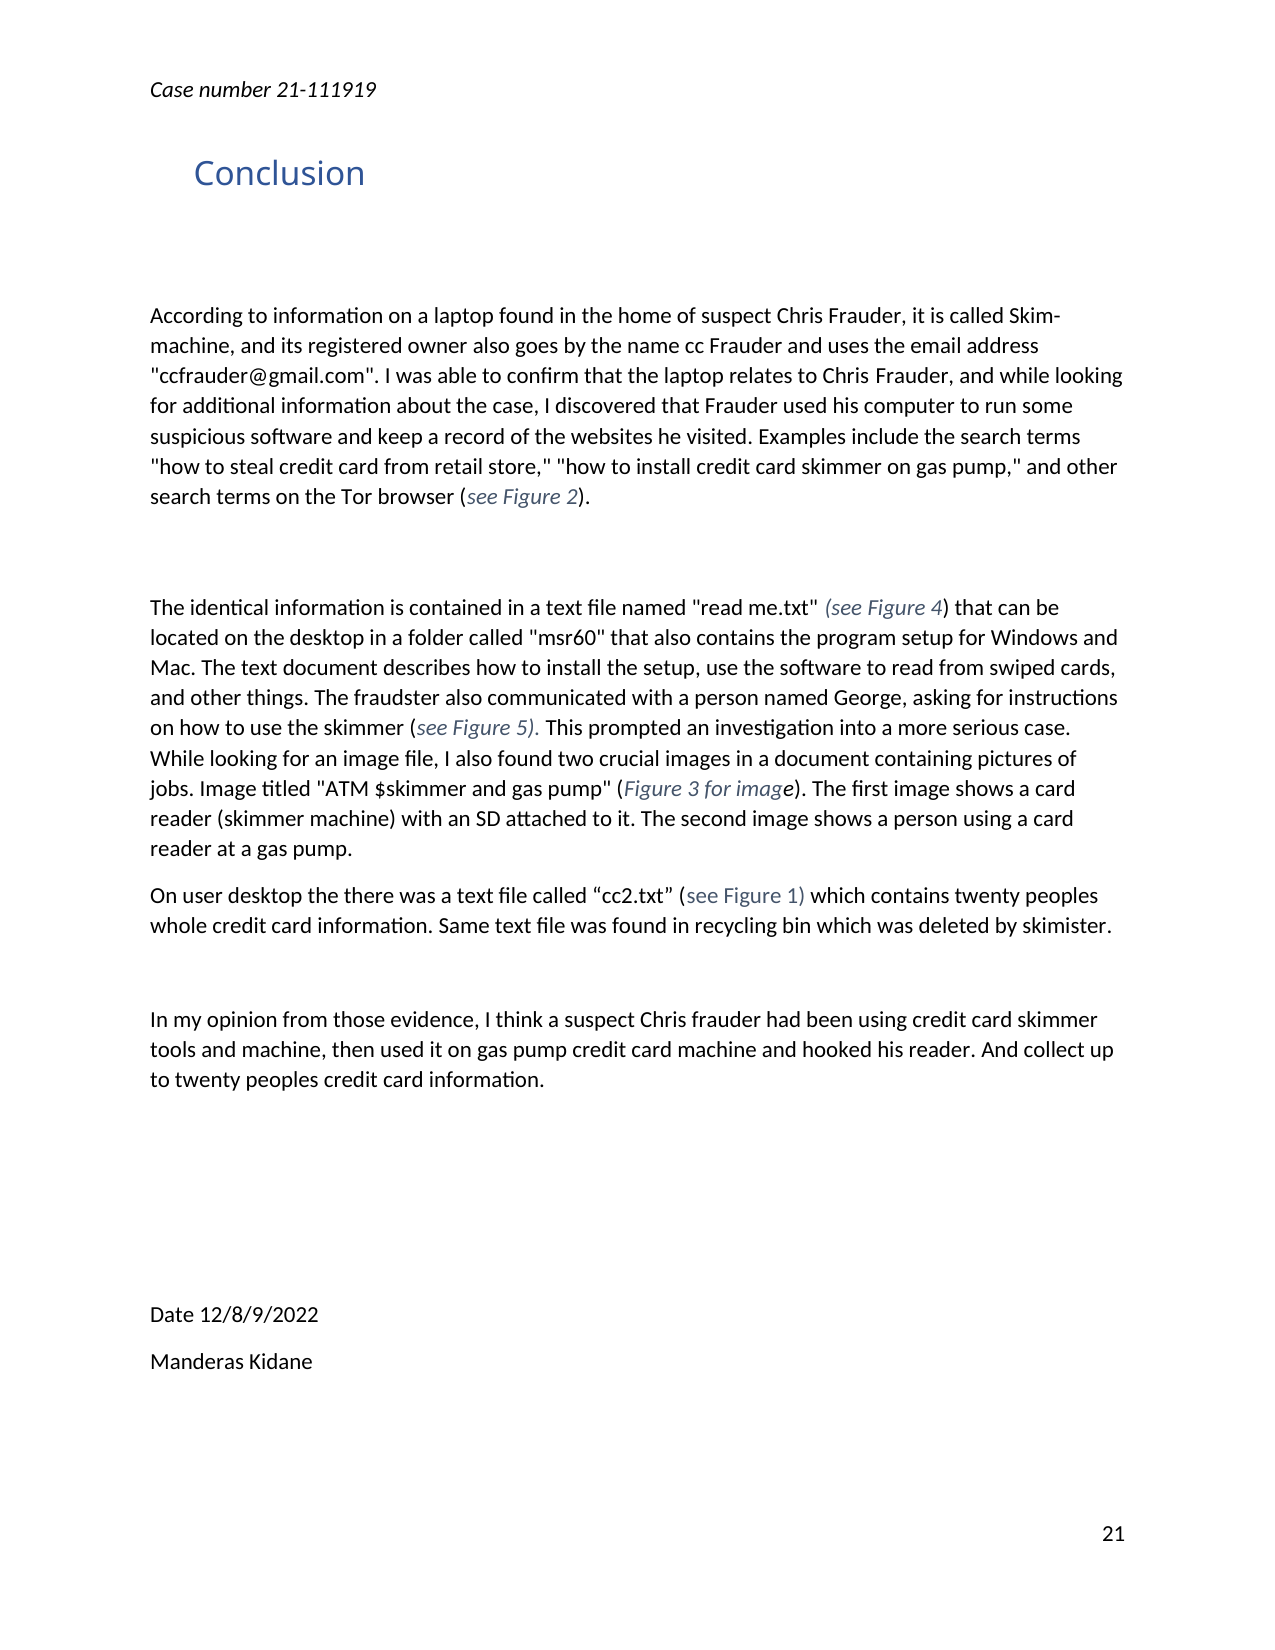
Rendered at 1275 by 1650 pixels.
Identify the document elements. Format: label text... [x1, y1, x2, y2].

subtitle Conclusion [150, 150, 1125, 195]
text Manderas Kidane [150, 1347, 1125, 1375]
text In my opinion from those evidence, I think a suspect Chris frauder had been using credit card skimmer tools and machine, then used it on gas pump credit card machine and hooked his reader. And collect up to twenty peoples credit card information. [150, 1005, 1125, 1094]
text The identical information is contained in a text file named "read me.txt" (see Figure 4) that can be located on the desktop in a folder called "msr60" that also contains the program setup for Windows and Mac. The text document describes how to install the setup, use the software to read from swiped cards, and other things. The fraudster also communicated with a person named George, asking for instructions on how to use the skimmer (see Figure 5). This prompted an investigation into a more serious case. While looking for an image file, I also found two crucial images in a document containing pictures of jobs. Image titled "ATM $skimmer and gas pump" (Figure 3 for image). The first image shows a card reader (skimmer machine) with an SD attached to it. The second image shows a person using a card reader at a gas pump. [150, 593, 1125, 862]
text On user desktop the there was a text file called “cc2.txt” (see Figure 1) which contains twenty peoples whole credit card information. Same text file was found in recycling bin which was deleted by skimister. [150, 881, 1125, 939]
text Date 12/8/9/2022 [150, 1300, 1125, 1328]
text According to information on a laptop found in the home of suspect Chris Frauder, it is called Skim-machine, and its registered owner also goes by the name cc Frauder and uses the email address "ccfrauder@gmail.com". I was able to confirm that the laptop relates to Chris Frauder, and while looking for additional information about the case, I discovered that Frauder used his computer to run some suspicious software and keep a record of the websites he visited. Examples include the search terms "how to steal credit card from retail store," "how to install credit card skimmer on gas pump," and other search terms on the Tor browser (see Figure 2). [150, 301, 1125, 510]
